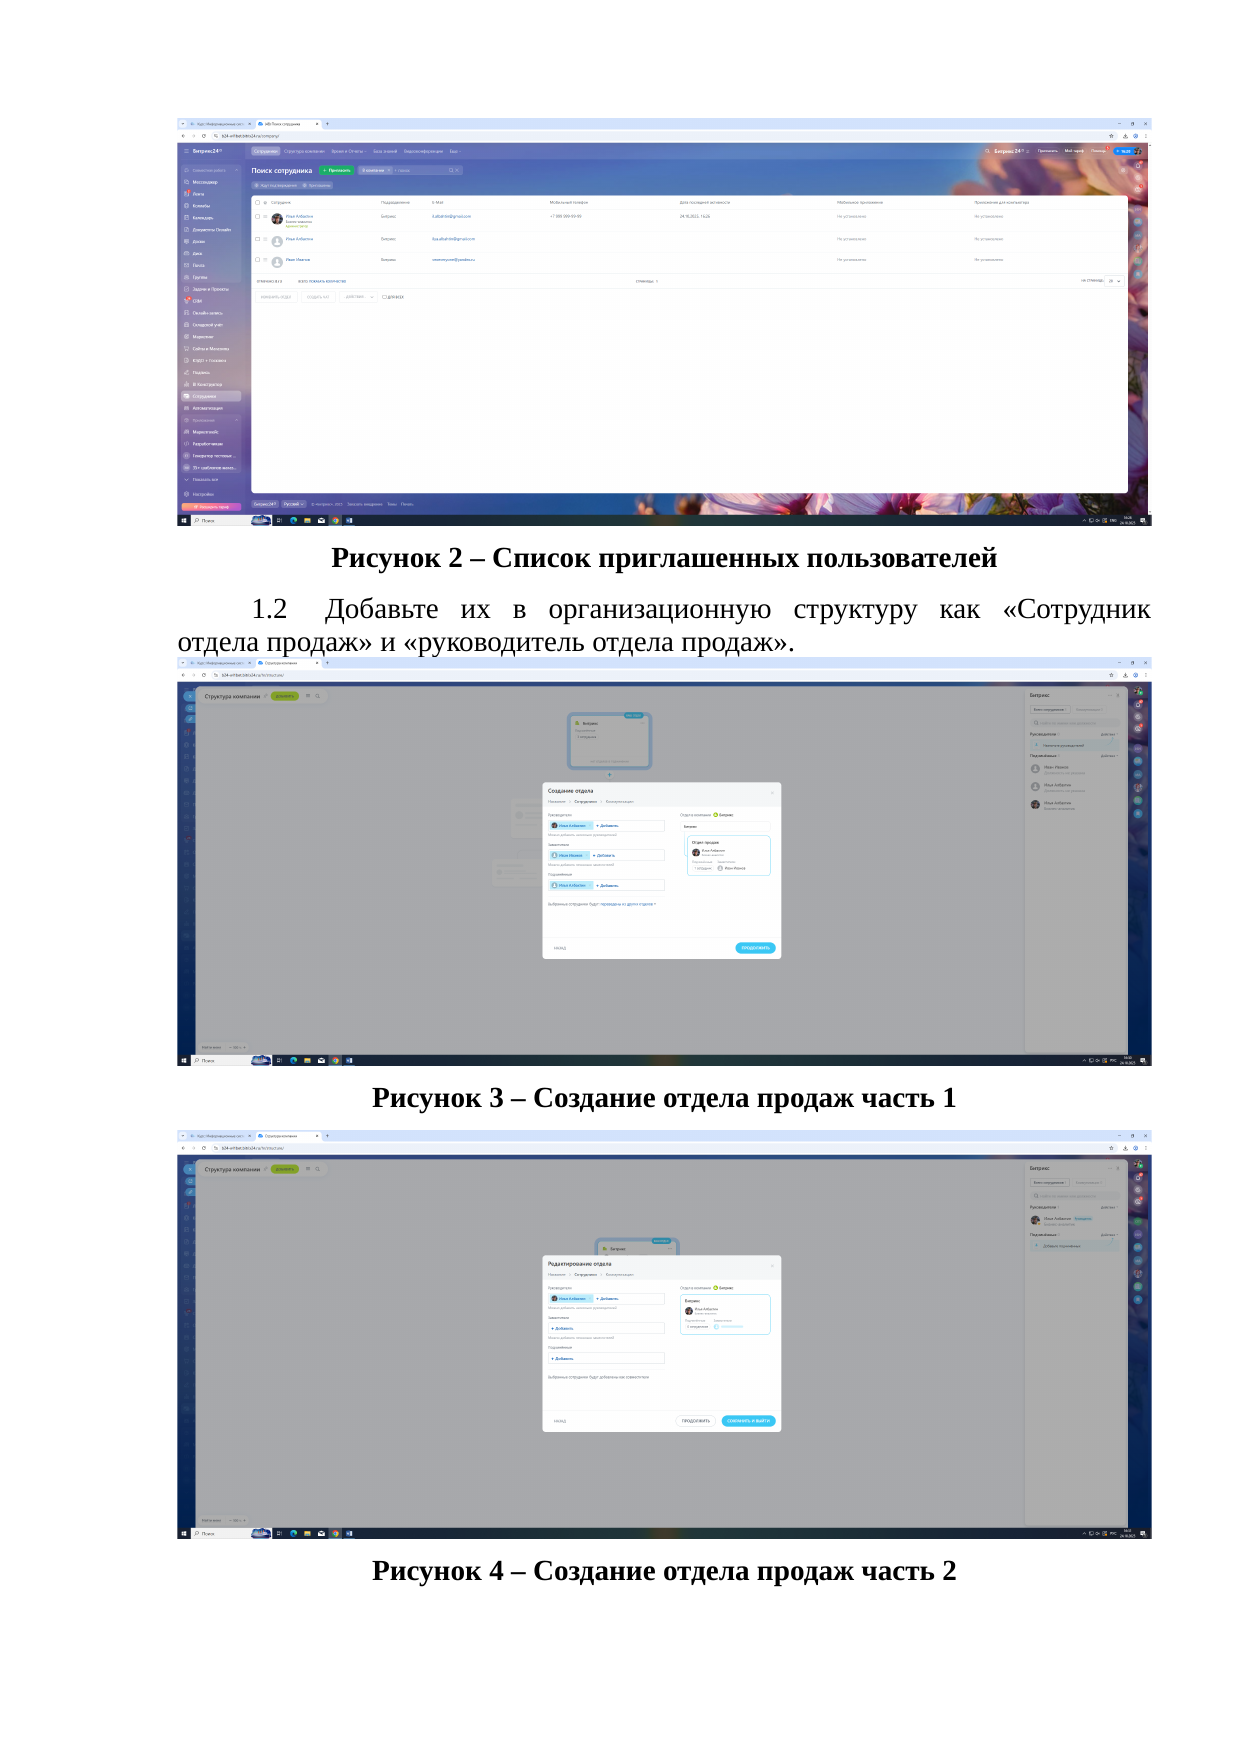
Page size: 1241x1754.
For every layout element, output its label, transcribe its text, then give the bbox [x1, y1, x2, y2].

list 1.2 Добавьте их в организационную структуру как «Сотрудник отдела продаж» и «руководитель отдела продаж». [177, 591, 1152, 657]
text Рисунок 3 – Создание отдела продаж часть 1 [177, 1080, 1152, 1114]
text Рисунок 2 – Список приглашенных пользователей [177, 540, 1152, 574]
picture [177, 118, 1152, 526]
picture [177, 657, 1152, 1066]
picture [177, 1130, 1152, 1539]
text Рисунок 4 – Создание отдела продаж часть 2 [177, 1553, 1152, 1586]
